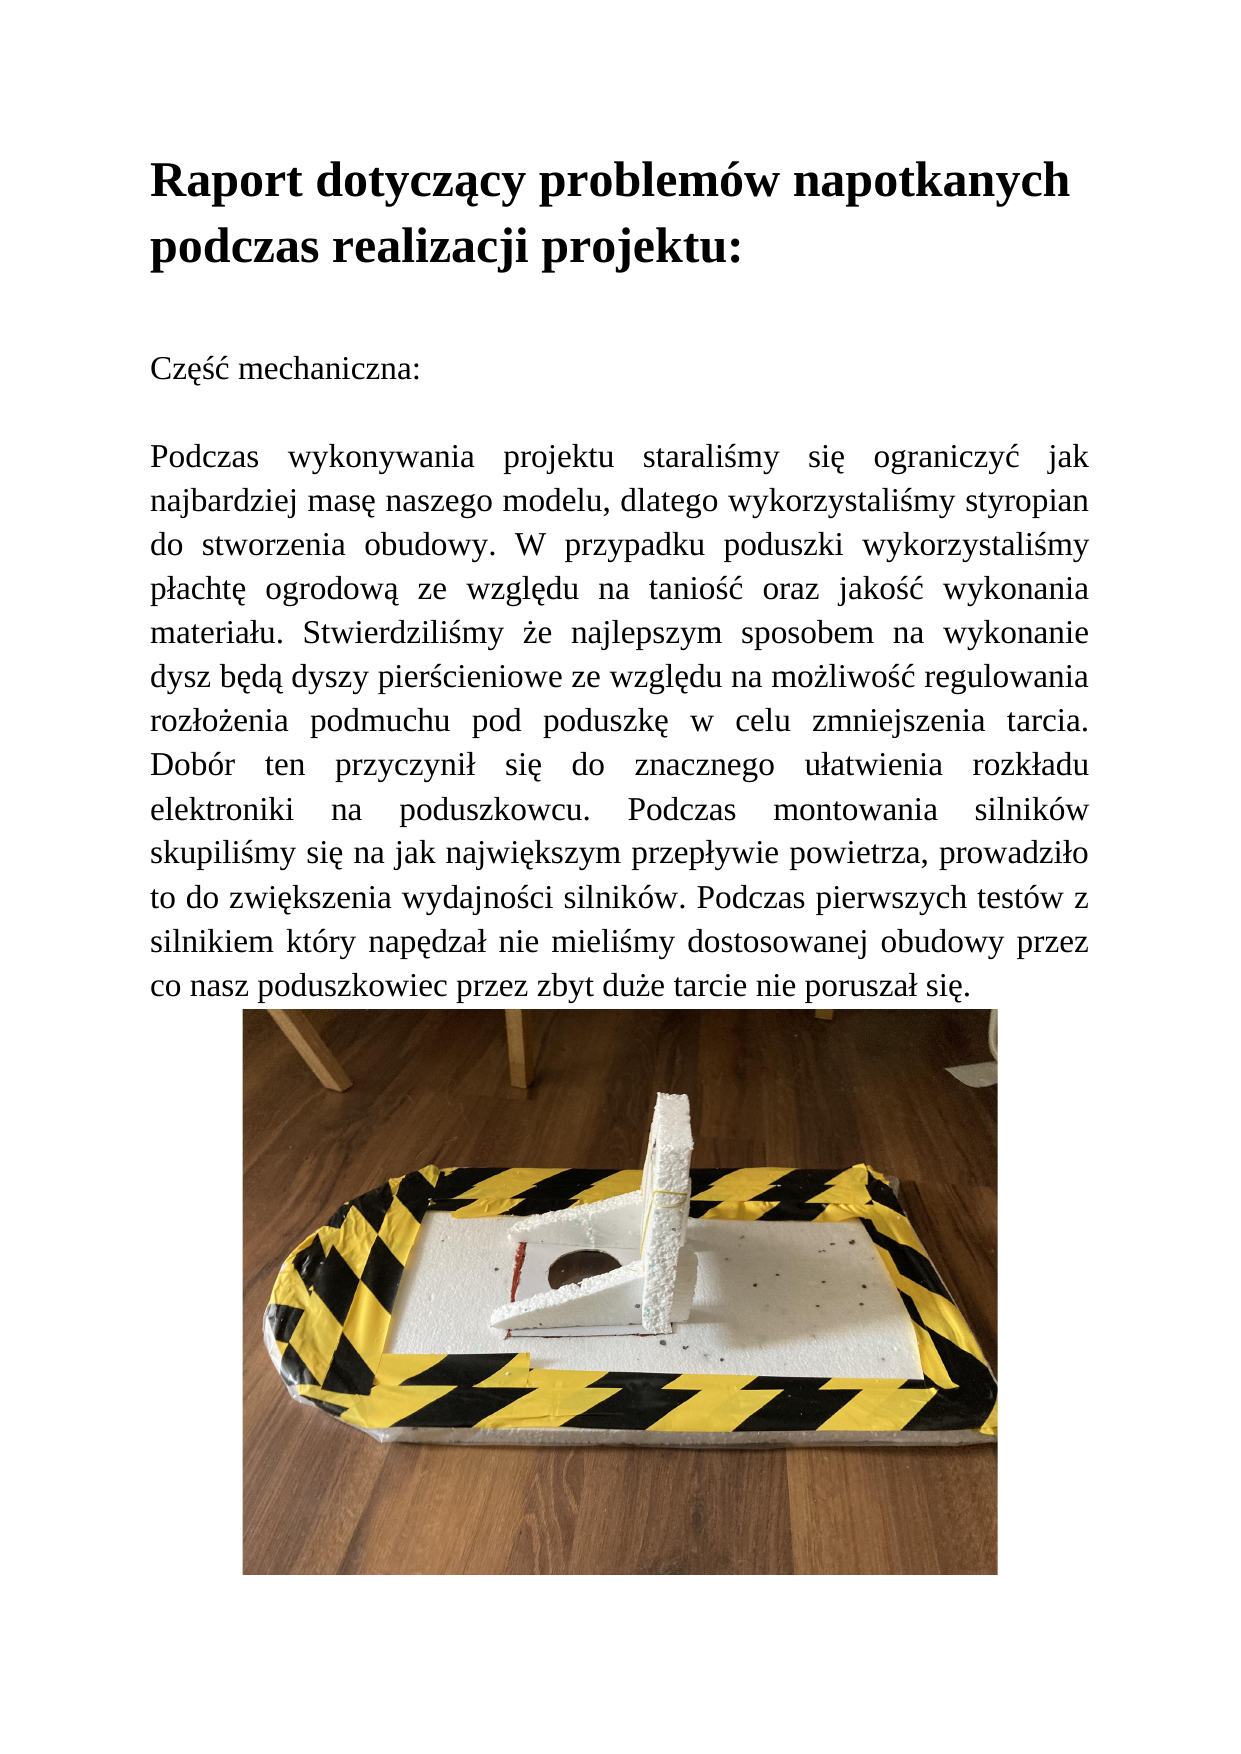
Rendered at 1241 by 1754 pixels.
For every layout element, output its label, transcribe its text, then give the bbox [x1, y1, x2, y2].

text Część mechaniczna: [150, 348, 1090, 386]
text Podczas wykonywania projektu staraliśmy się ograniczyć jak najbardziej masę naszego modelu, dlatego wykorzystaliśmy styropian do stworzenia obudowy. W przypadku poduszki wykorzystaliśmy płachtę ogrodową ze względu na taniość oraz jakość wykonania materiału. Stwierdziliśmy że najlepszym sposobem na wykonanie dysz będą dyszy pierścieniowe ze względu na możliwość regulowania rozłożenia podmuchu pod poduszkę w celu zmniejszenia tarcia. Dobór ten przyczynił się do znacznego ułatwienia rozkładu elektroniki na poduszkowcu. Podczas montowania silników skupiliśmy się na jak największym przepływie powietrza, prowadziło to do zwiększenia wydajności silników. Podczas pierwszych testów z silnikiem który napędzał nie mieliśmy dostosowanej obudowy przez co nasz poduszkowiec przez zbyt duże tarcie nie poruszał się. [150, 436, 1090, 1003]
text Raport dotyczący problemów napotkanych podczas realizacji projektu: [150, 150, 1090, 273]
picture [242, 1009, 998, 1575]
